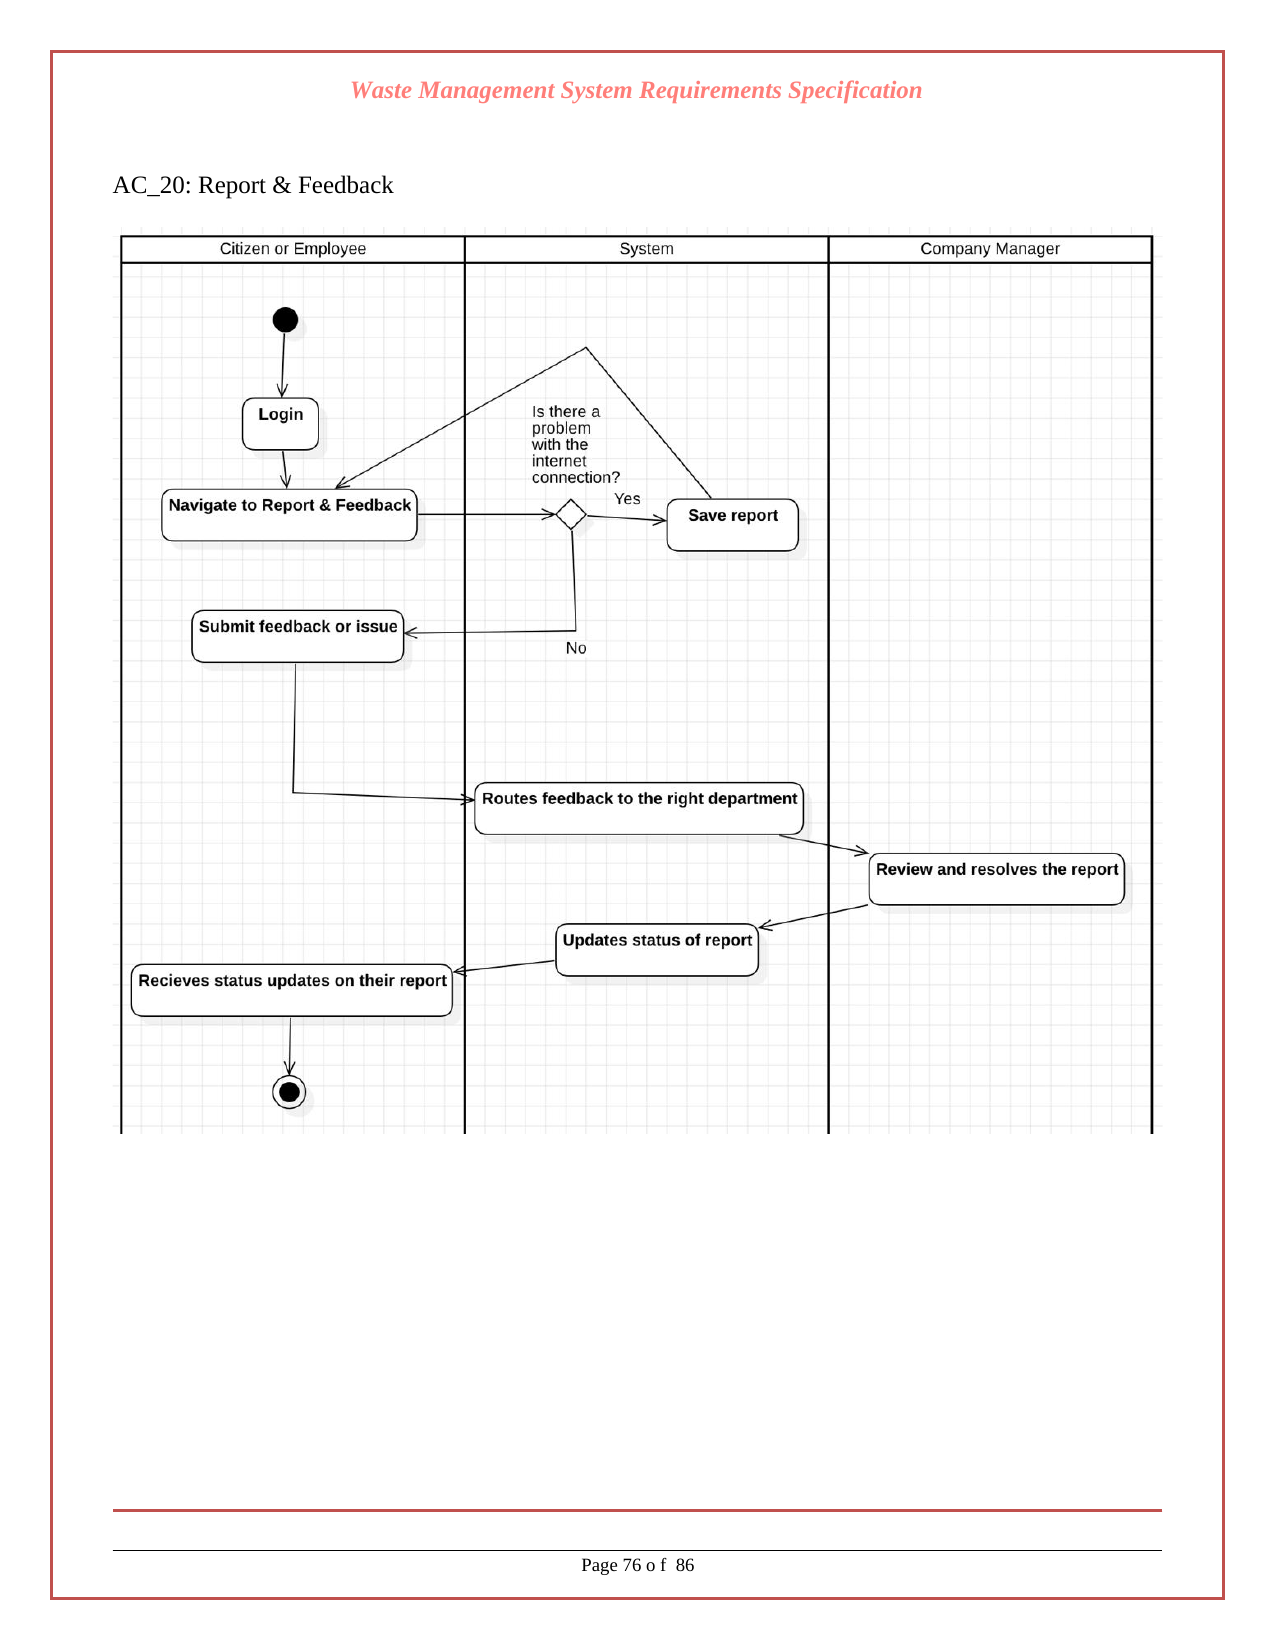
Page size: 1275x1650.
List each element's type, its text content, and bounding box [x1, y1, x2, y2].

picture [112, 227, 1163, 1134]
text AC_20: Report & Feedback [112, 170, 1162, 199]
